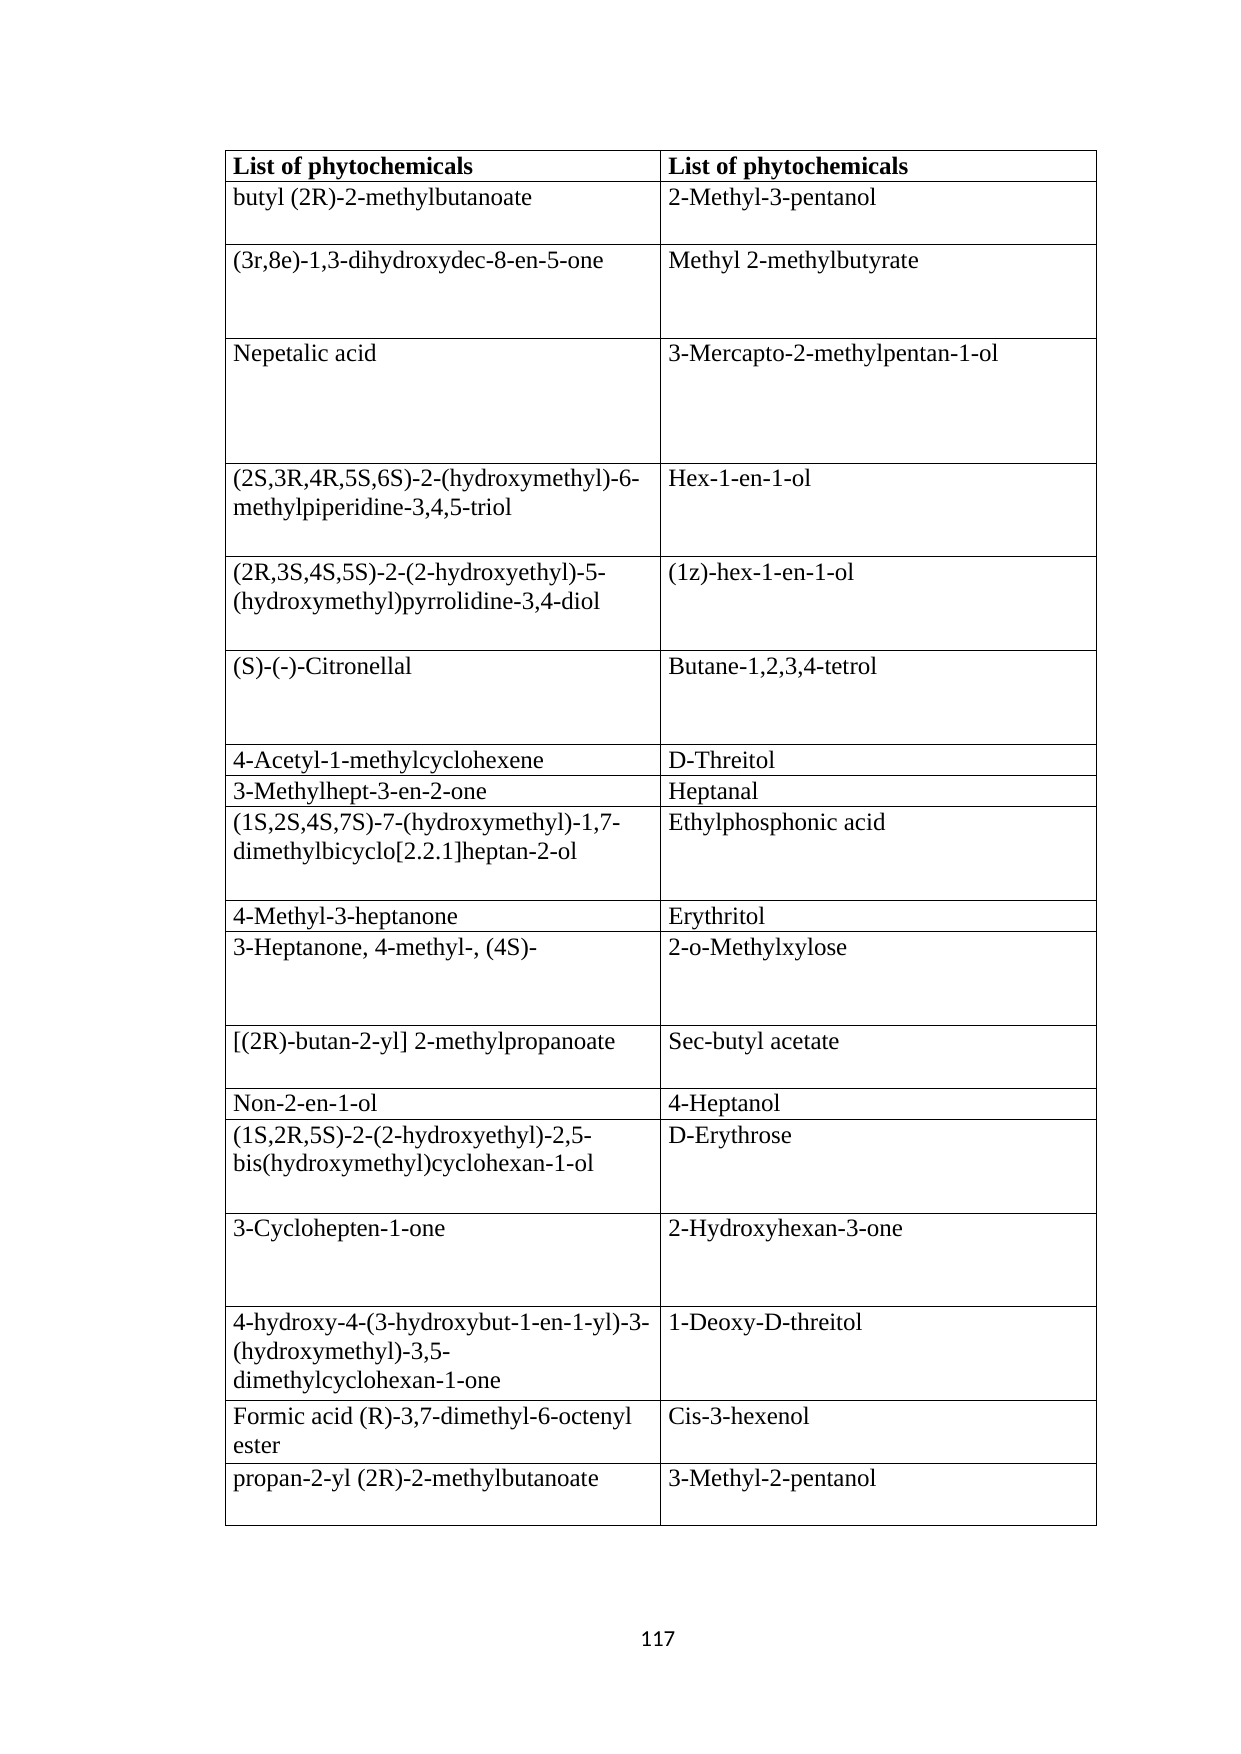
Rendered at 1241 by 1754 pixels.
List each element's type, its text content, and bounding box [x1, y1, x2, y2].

table_cell 3-Mercapto-2-methylpentan-1-ol [661, 339, 1096, 462]
table_cell 3-Methylhept-3-en-2-one [226, 776, 660, 806]
table_cell Ethylphosphonic acid [661, 807, 1096, 900]
table_cell Heptanal [661, 776, 1096, 806]
table_cell Sec-butyl acetate [661, 1026, 1096, 1087]
table_cell Nepetalic acid [226, 339, 660, 462]
table_cell (S)-(-)-Citronellal [226, 651, 660, 744]
table_cell 2-Methyl-3-pentanol [661, 182, 1096, 244]
table_cell (3r,8e)-1,3-dihydroxydec-8-en-5-one [226, 245, 660, 337]
table_cell Cis-3-hexenol [661, 1401, 1096, 1462]
table_cell 3-Cyclohepten-1-one [226, 1214, 660, 1306]
table_cell Methyl 2-methylbutyrate [661, 245, 1096, 337]
table_cell Erythritol [661, 901, 1096, 931]
table_cell 1-Deoxy-D-threitol [661, 1307, 1096, 1400]
table_cell Hex-1-en-1-ol [661, 464, 1096, 556]
table_cell 2-Hydroxyhexan-3-one [661, 1214, 1096, 1306]
table_cell 4-Acetyl-1-methylcyclohexene [226, 745, 660, 775]
table_cell D-Erythrose [661, 1120, 1096, 1212]
table_cell (2R,3S,4S,5S)-2-(2-hydroxyethyl)-5-(hydroxymethyl)pyrrolidine-3,4-diol [226, 557, 660, 650]
table_cell (1z)-hex-1-en-1-ol [661, 557, 1096, 650]
table_cell Butane-1,2,3,4-tetrol [661, 651, 1096, 744]
table_cell (1S,2R,5S)-2-(2-hydroxyethyl)-2,5-bis(hydroxymethyl)cyclohexan-1-ol [226, 1120, 660, 1212]
table_cell 4-hydroxy-4-(3-hydroxybut-1-en-1-yl)-3-(hydroxymethyl)-3,5-dimethylcyclohexan-1-one [226, 1307, 660, 1400]
table_cell (2S,3R,4R,5S,6S)-2-(hydroxymethyl)-6-methylpiperidine-3,4,5-triol [226, 464, 660, 556]
table_header List of phytochemicals [661, 151, 1096, 181]
table_cell 3-Methyl-2-pentanol [661, 1464, 1096, 1525]
table_cell 4-Methyl-3-heptanone [226, 901, 660, 931]
table_cell (1S,2S,4S,7S)-7-(hydroxymethyl)-1,7-dimethylbicyclo[2.2.1]heptan-2-ol [226, 807, 660, 900]
table_cell propan-2-yl (2R)-2-methylbutanoate [226, 1464, 660, 1525]
table_cell 2-o-Methylxylose [661, 932, 1096, 1025]
table_cell 4-Heptanol [661, 1089, 1096, 1119]
table_header List of phytochemicals [226, 151, 660, 181]
table_cell Non-2-en-1-ol [226, 1089, 660, 1119]
table_cell 3-Heptanone, 4-methyl-, (4S)- [226, 932, 660, 1025]
table_cell Formic acid (R)-3,7-dimethyl-6-octenyl ester [226, 1401, 660, 1462]
table_cell D-Threitol [661, 745, 1096, 775]
table_cell [(2R)-butan-2-yl] 2-methylpropanoate [226, 1026, 660, 1087]
table_cell butyl (2R)-2-methylbutanoate [226, 182, 660, 244]
